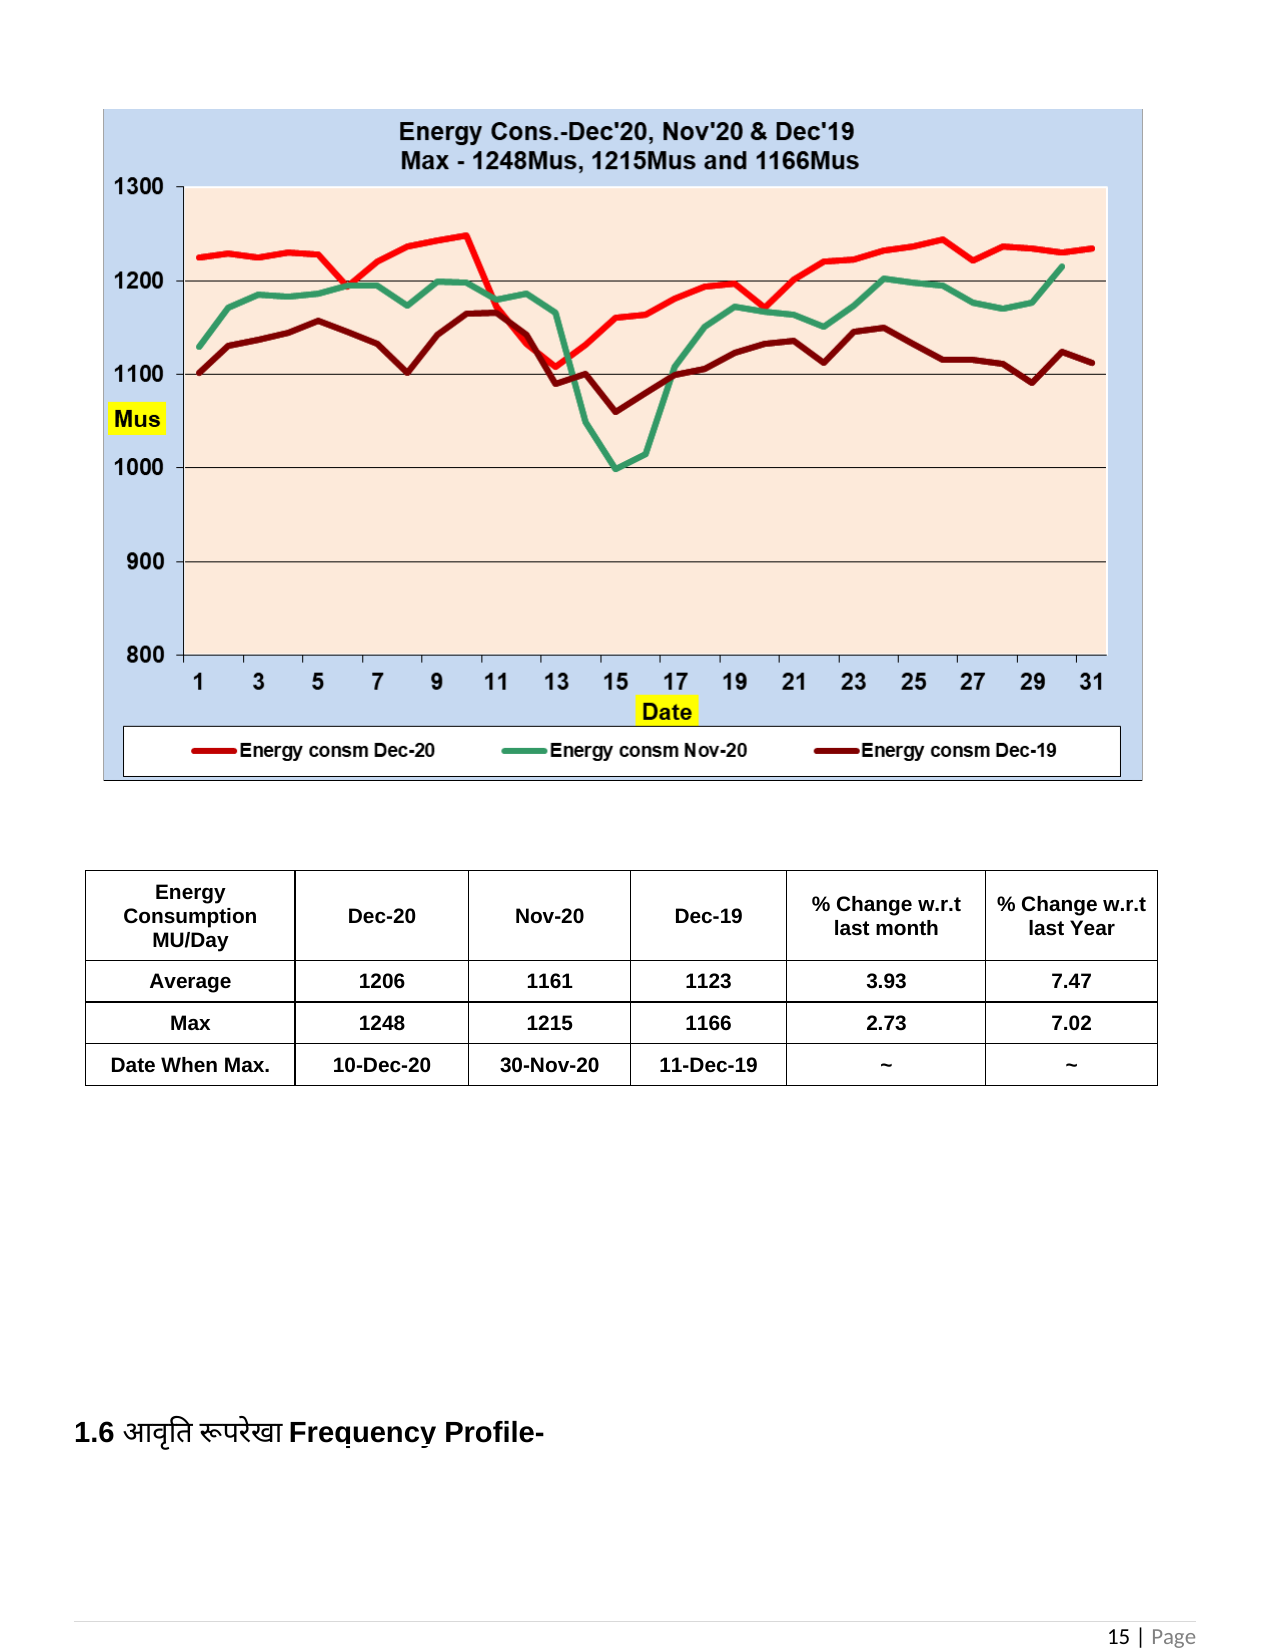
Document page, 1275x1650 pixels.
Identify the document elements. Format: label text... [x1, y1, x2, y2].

table_header % Change w.r.t last month [787, 871, 985, 960]
table_header Dec-20 [296, 871, 468, 960]
table_header Dec-19 [631, 871, 786, 960]
table_cell 7.02 [986, 1003, 1157, 1043]
table_cell 3.93 [787, 961, 985, 1001]
table_cell Max [86, 1003, 294, 1043]
table_cell 7.47 [986, 961, 1157, 1001]
text 1.6 आवृति रूपरेखा Frequency Profile- [74, 1415, 1196, 1454]
table_header Energy Consumption MU/Day [86, 871, 294, 960]
table_cell Date When Max. [86, 1044, 294, 1085]
table_cell 10-Dec-20 [296, 1044, 468, 1085]
table_cell Average [86, 961, 294, 1001]
table_cell ~ [986, 1044, 1157, 1085]
picture [103, 109, 1143, 781]
table_cell 11-Dec-19 [631, 1044, 786, 1085]
table_cell ~ [787, 1044, 985, 1085]
table_cell 1215 [469, 1003, 630, 1043]
table_header Nov-20 [469, 871, 630, 960]
table_cell 30-Nov-20 [469, 1044, 630, 1085]
table_cell 1206 [296, 961, 468, 1001]
table_cell 1123 [631, 961, 786, 1001]
table_cell 1161 [469, 961, 630, 1001]
table_header % Change w.r.t last Year [986, 871, 1157, 960]
table_cell 1248 [296, 1003, 468, 1043]
table_cell 1166 [631, 1003, 786, 1043]
table_cell 2.73 [787, 1003, 985, 1043]
